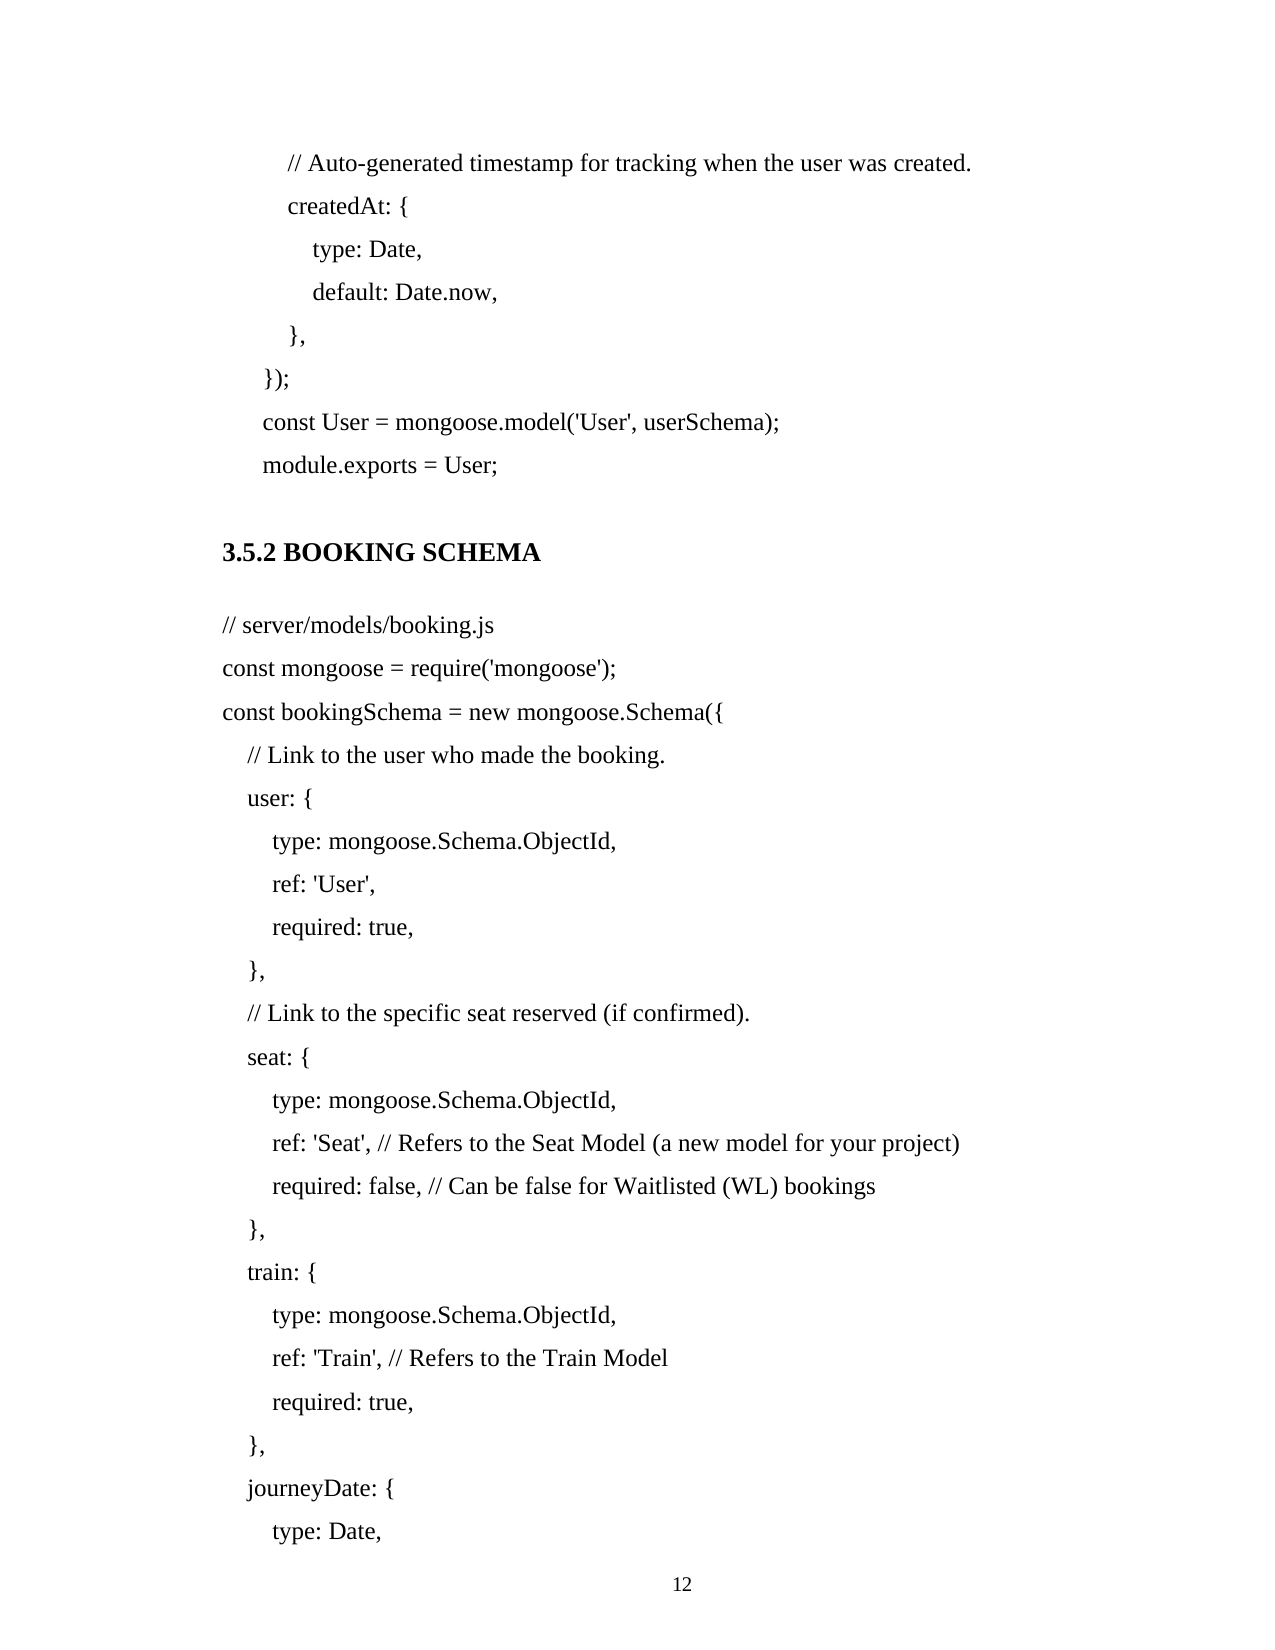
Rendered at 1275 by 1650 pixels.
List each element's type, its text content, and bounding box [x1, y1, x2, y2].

text const User = mongoose.model('User', userSchema); [262, 407, 1200, 435]
text required: true, [222, 912, 1200, 941]
text required: true, [222, 1387, 1200, 1415]
text // server/models/booking.js [222, 610, 1200, 639]
text required: false, // Can be false for Waitlisted (WL) bookings [222, 1171, 1200, 1200]
text // Link to the specific seat reserved (if confirmed). [222, 998, 1200, 1027]
text // Auto-generated timestamp for tracking when the user was created. [262, 148, 1200, 177]
text type: mongoose.Schema.ObjectId, [222, 1300, 1200, 1329]
text train: { [222, 1257, 1200, 1286]
text type: mongoose.Schema.ObjectId, [222, 826, 1200, 855]
text }, [262, 320, 1200, 349]
text // Link to the user who made the booking. [222, 740, 1200, 768]
text ref: 'User', [222, 869, 1200, 898]
text type: Date, [262, 234, 1200, 263]
text seat: { [222, 1042, 1200, 1070]
text module.exports = User; [262, 450, 1200, 478]
text }); [262, 363, 1200, 392]
text user: { [222, 783, 1200, 812]
text const mongoose = require('mongoose'); [222, 653, 1200, 682]
subtitle BOOKING SCHEMA [222, 536, 1200, 567]
text const bookingSchema = new mongoose.Schema({ [222, 697, 1200, 725]
text default: Date.now, [262, 277, 1200, 306]
text }, [222, 955, 1200, 984]
text }, [222, 1214, 1200, 1243]
text ref: 'Train', // Refers to the Train Model [222, 1343, 1200, 1372]
text }, [222, 1430, 1200, 1458]
text type: Date, [222, 1516, 1200, 1545]
text journeyDate: { [222, 1473, 1200, 1502]
text createdAt: { [262, 191, 1200, 220]
text ref: 'Seat', // Refers to the Seat Model (a new model for your project) [222, 1128, 1200, 1157]
text type: mongoose.Schema.ObjectId, [222, 1085, 1200, 1113]
